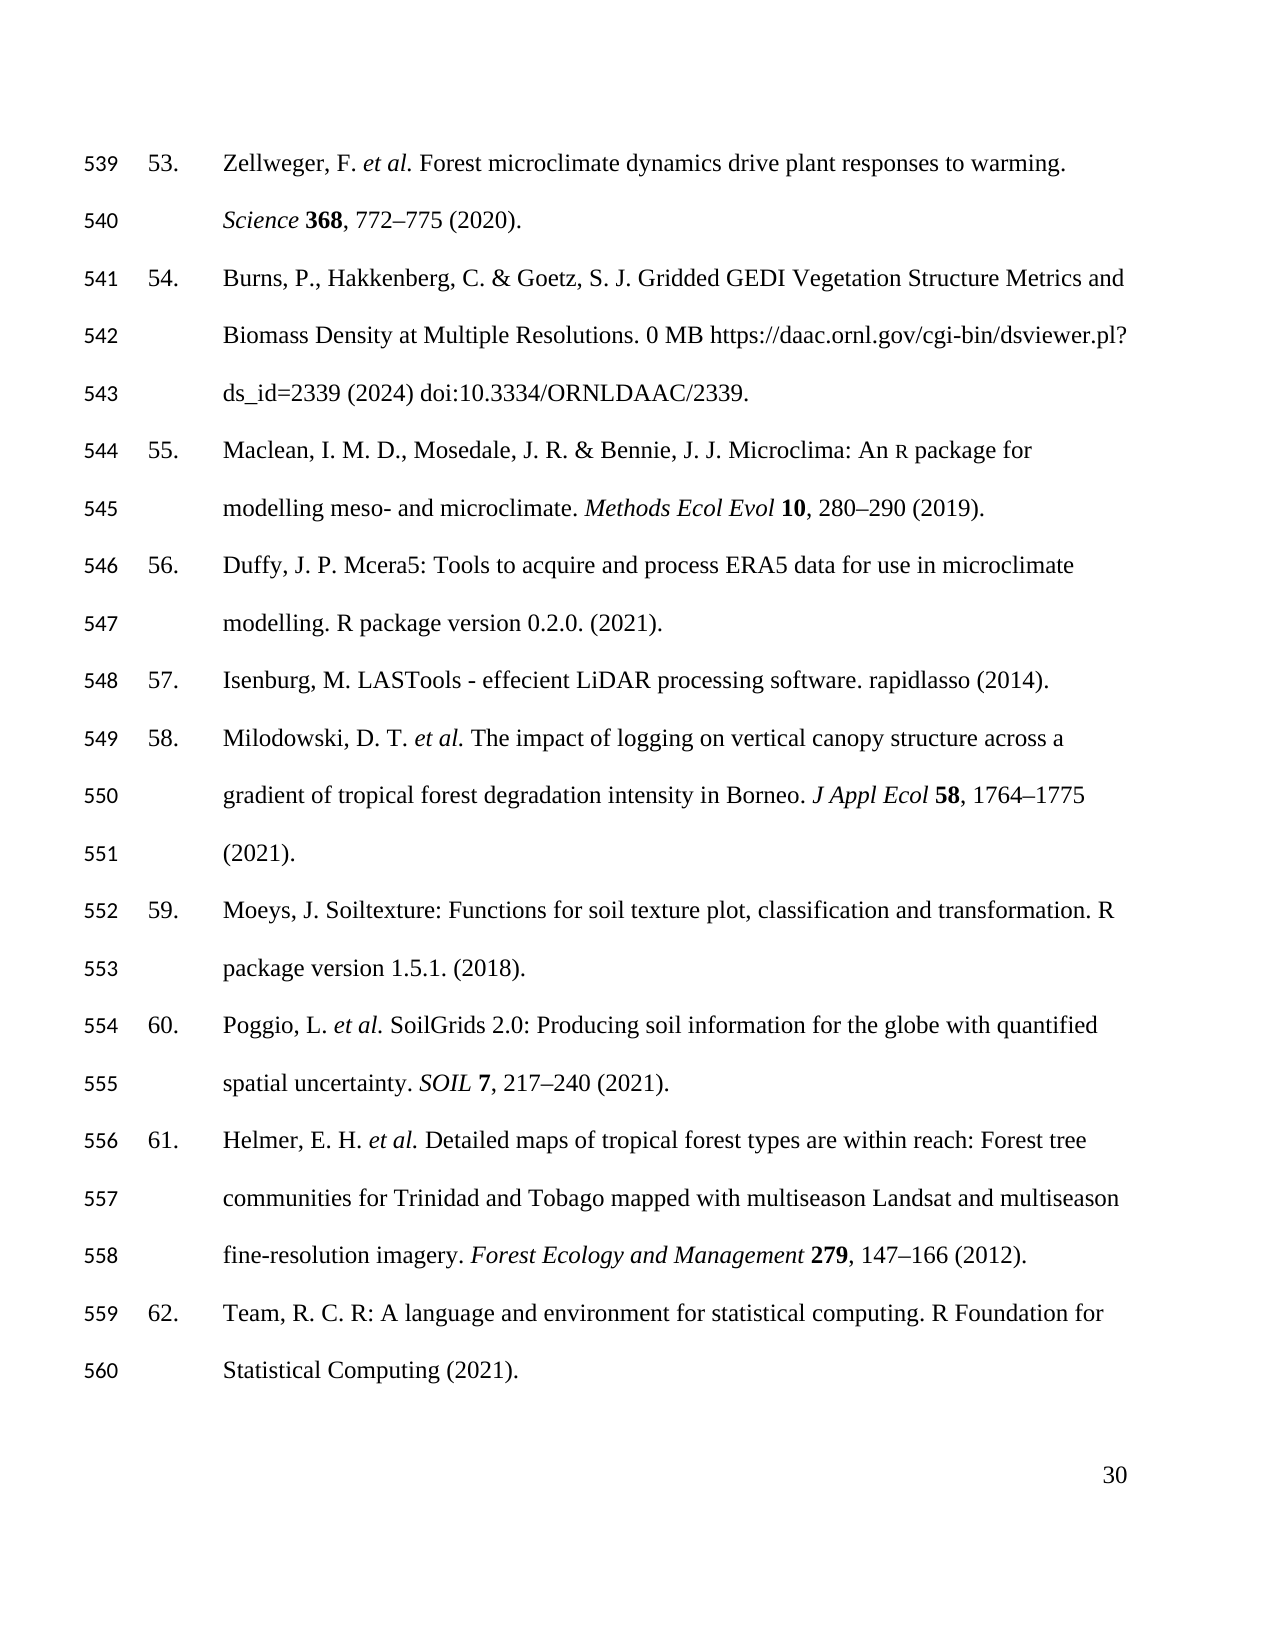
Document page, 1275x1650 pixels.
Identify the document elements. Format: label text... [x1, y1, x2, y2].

text 59. Moeys, J. Soiltexture: Functions for soil texture plot, classification and transformation. R package version 1.5.1. (2018). [148, 895, 1127, 981]
text 53. Zellweger, F. et al. Forest microclimate dynamics drive plant responses to warming. Science 368, 772–775 (2020). [148, 148, 1127, 234]
text 62. Team, R. C. R: A language and environment for statistical computing. R Foundation for Statistical Computing (2021). [148, 1298, 1127, 1384]
text 60. Poggio, L. et al. SoilGrids 2.0: Producing soil information for the globe with quantified spatial uncertainty. SOIL 7, 217–240 (2021). [148, 1010, 1127, 1096]
text 55. Maclean, I. M. D., Mosedale, J. R. & Bennie, J. J. Microclima: An r package for modelling meso‐ and microclimate. Methods Ecol Evol 10, 280–290 (2019). [148, 435, 1127, 521]
text 58. Milodowski, D. T. et al. The impact of logging on vertical canopy structure across a gradient of tropical forest degradation intensity in Borneo. J Appl Ecol 58, 1764–1775 (2021). [148, 723, 1127, 866]
text 61. Helmer, E. H. et al. Detailed maps of tropical forest types are within reach: Forest tree communities for Trinidad and Tobago mapped with multiseason Landsat and multiseason fine-resolution imagery. Forest Ecology and Management 279, 147–166 (2012). [148, 1125, 1127, 1269]
text 54. Burns, P., Hakkenberg, C. & Goetz, S. J. Gridded GEDI Vegetation Structure Metrics and Biomass Density at Multiple Resolutions. 0 MB https://daac.ornl.gov/cgi-bin/dsviewer.pl?ds_id=2339 (2024) doi:10.3334/ORNLDAAC/2339. [148, 263, 1127, 406]
text 57. Isenburg, M. LASTools - effecient LiDAR processing software. rapidlasso (2014). [148, 665, 1127, 694]
text 56. Duffy, J. P. Mcera5: Tools to acquire and process ERA5 data for use in microclimate modelling. R package version 0.2.0. (2021). [148, 550, 1127, 636]
